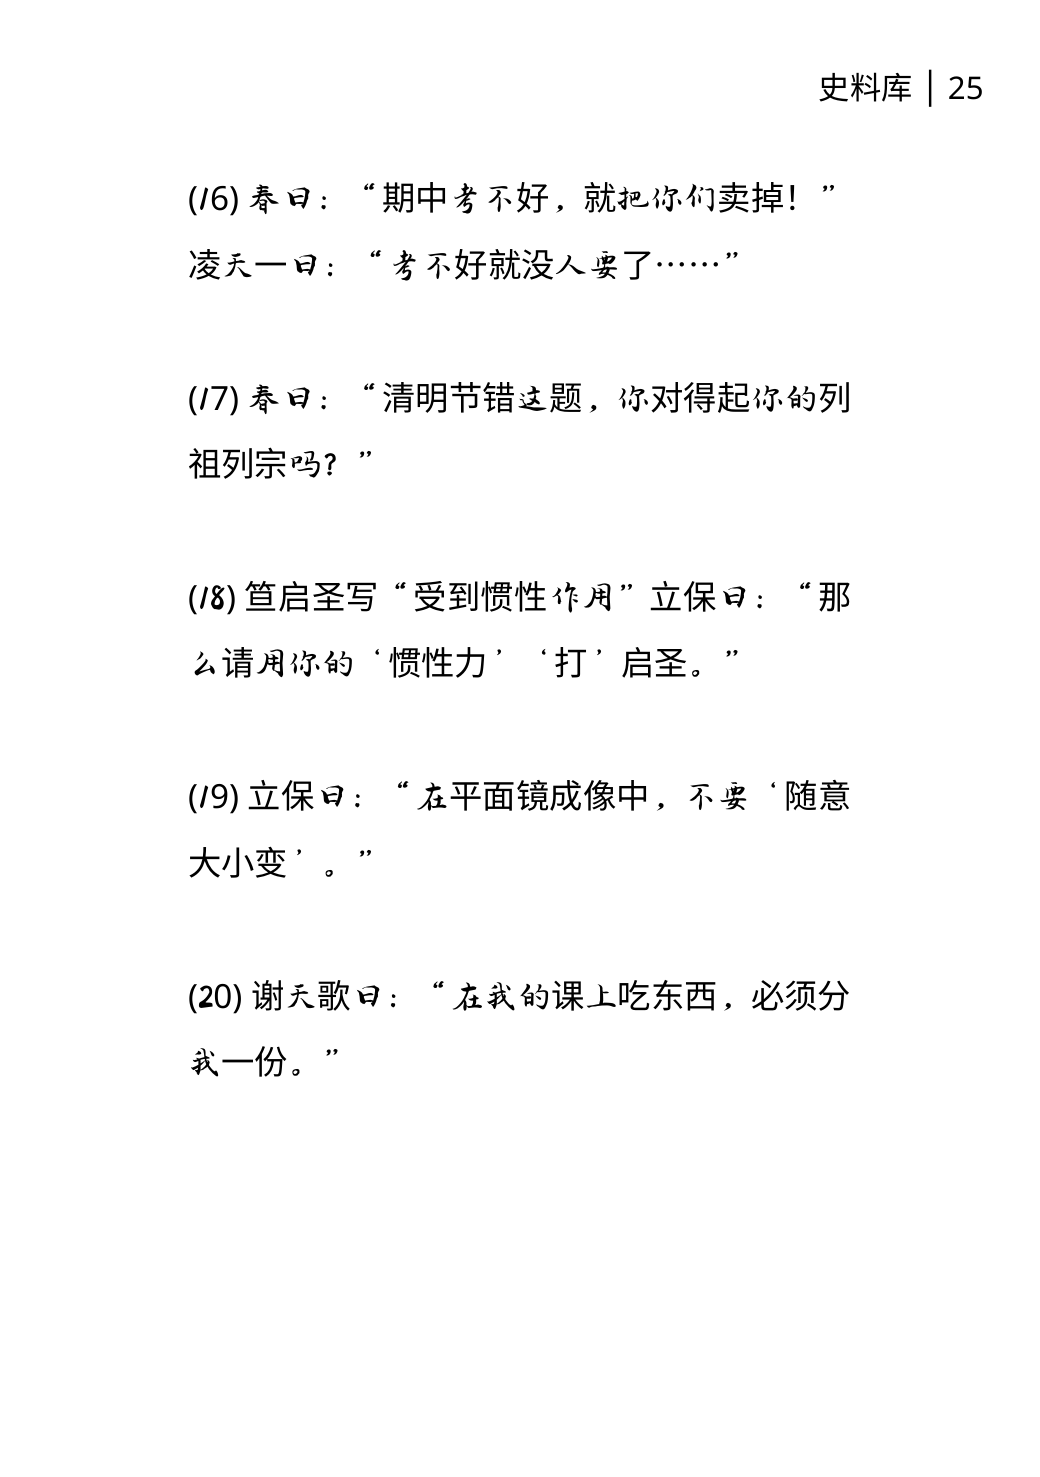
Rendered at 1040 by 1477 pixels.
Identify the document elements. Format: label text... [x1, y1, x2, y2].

list 立保曰：“在平面镜成像中，不要‘随意大小变’。” [188, 764, 852, 897]
list 春曰：“期中考不好，就把你们卖掉！”凌天一曰：“考不好就没人要了……” [188, 166, 852, 299]
list 谢天歌曰：“在我的课上吃东西，必须分我一份。” [188, 964, 852, 1097]
list 春曰：“清明节错这题，你对得起你的列祖列宗吗？” [188, 366, 852, 499]
list 笪启圣写“受到惯性作用”立保曰：“那么请用你的‘惯性力’‘打’启圣。” [188, 565, 852, 698]
